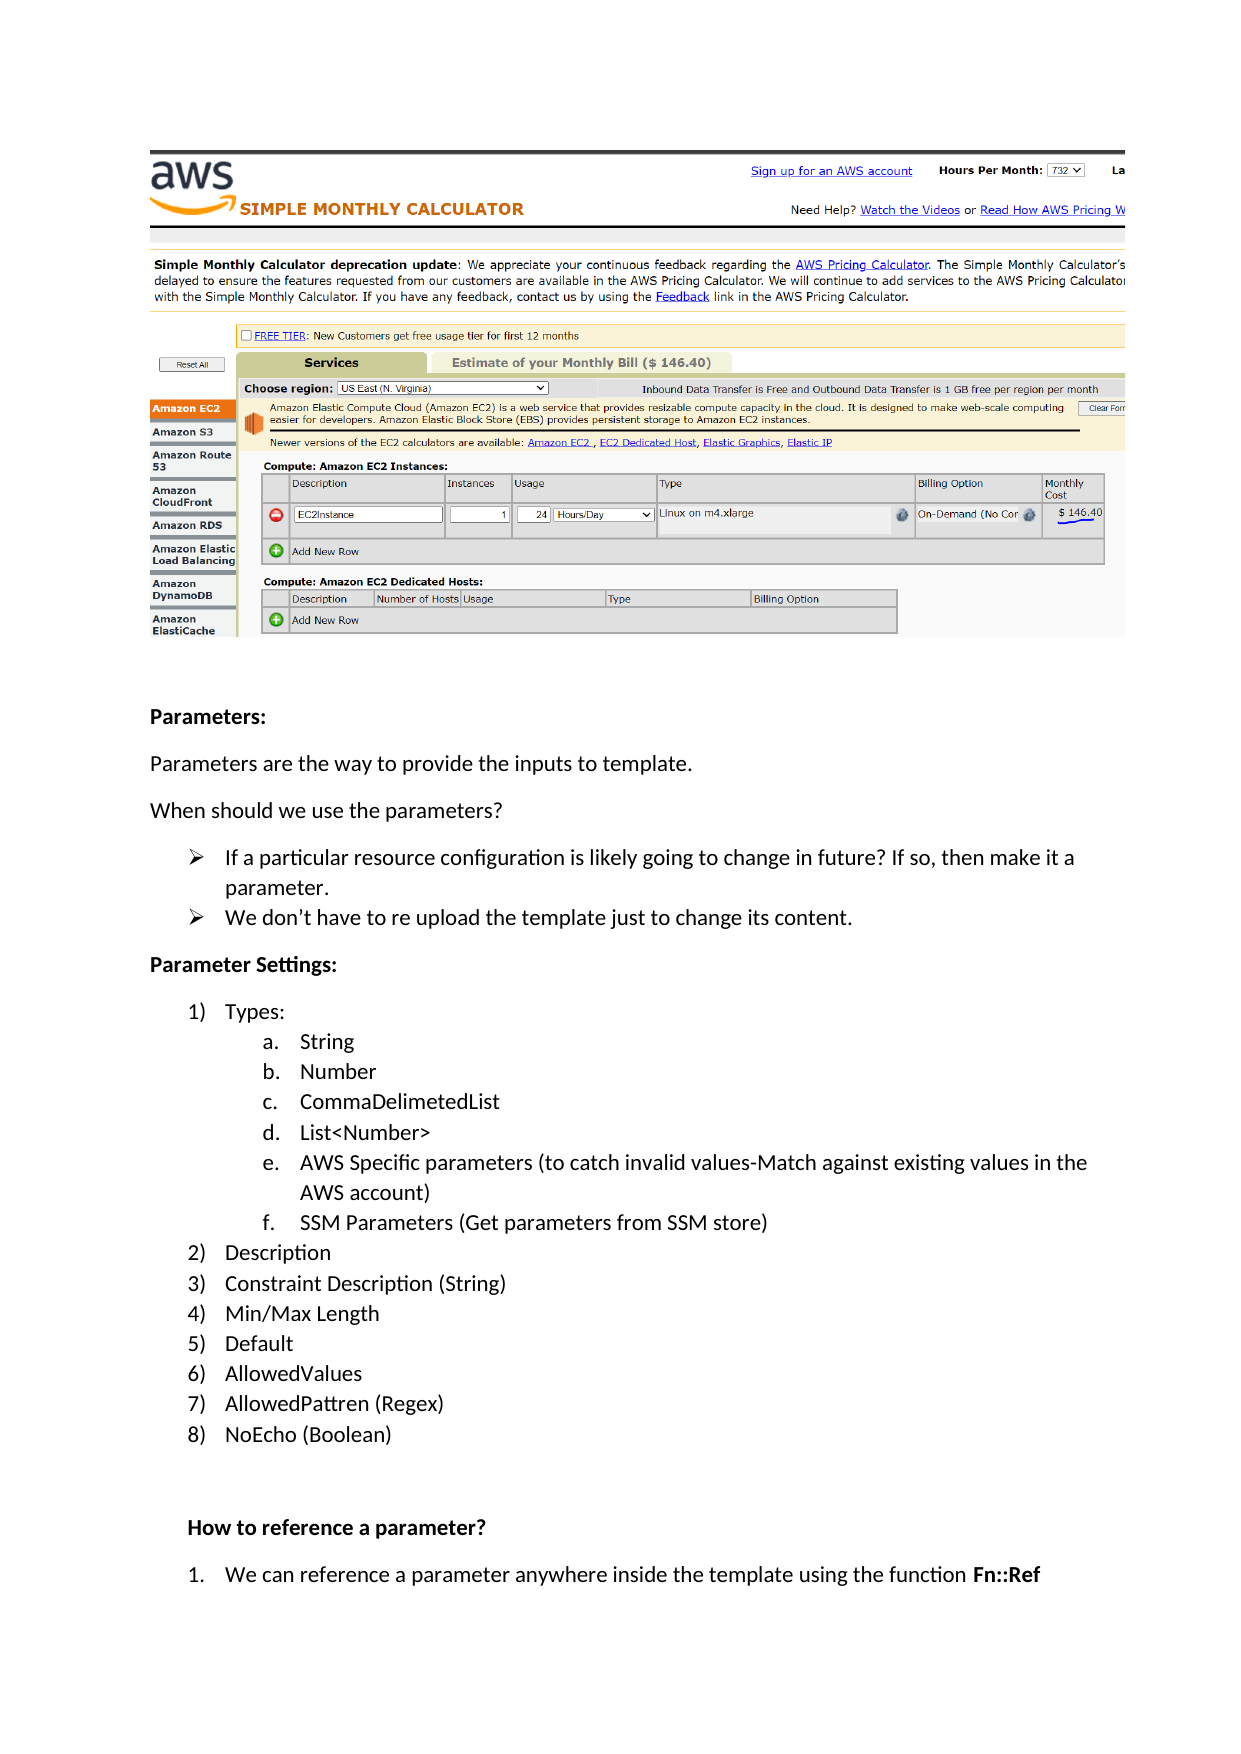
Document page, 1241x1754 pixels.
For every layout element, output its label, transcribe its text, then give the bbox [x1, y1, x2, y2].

list If a particular resource configuration is likely going to change in future? If so, then make it a parameter. [187, 843, 1090, 901]
text How to reference a parameter? [187, 1513, 1090, 1542]
list AWS Specific parameters (to catch invalid values-Match against existing values in the AWS account) [262, 1148, 1090, 1206]
list AllowedValues [187, 1359, 1090, 1387]
picture [150, 150, 1125, 637]
list We don’t have to re upload the template just to change its content. [187, 903, 1090, 931]
list List<Number> [262, 1118, 1090, 1146]
text Parameter Settings: [150, 950, 1090, 978]
list CommaDelimetedList [262, 1087, 1090, 1116]
list Types: [187, 997, 1090, 1025]
text Parameters: [150, 702, 1090, 730]
list Constraint Description (String) [187, 1269, 1090, 1297]
list String [262, 1027, 1090, 1055]
list Default [187, 1329, 1090, 1357]
list Min/Max Length [187, 1299, 1090, 1327]
list SSM Parameters (Get parameters from SSM store) [262, 1208, 1090, 1236]
text When should we use the parameters? [150, 796, 1090, 824]
list Description [187, 1238, 1090, 1267]
text Parameters are the way to provide the inputs to template. [150, 749, 1090, 777]
list We can reference a parameter anywhere inside the template using the function Fn::Ref [187, 1560, 1090, 1588]
list Number [262, 1057, 1090, 1085]
list NoEcho (Boolean) [187, 1420, 1090, 1448]
list AllowedPattren (Regex) [187, 1389, 1090, 1418]
